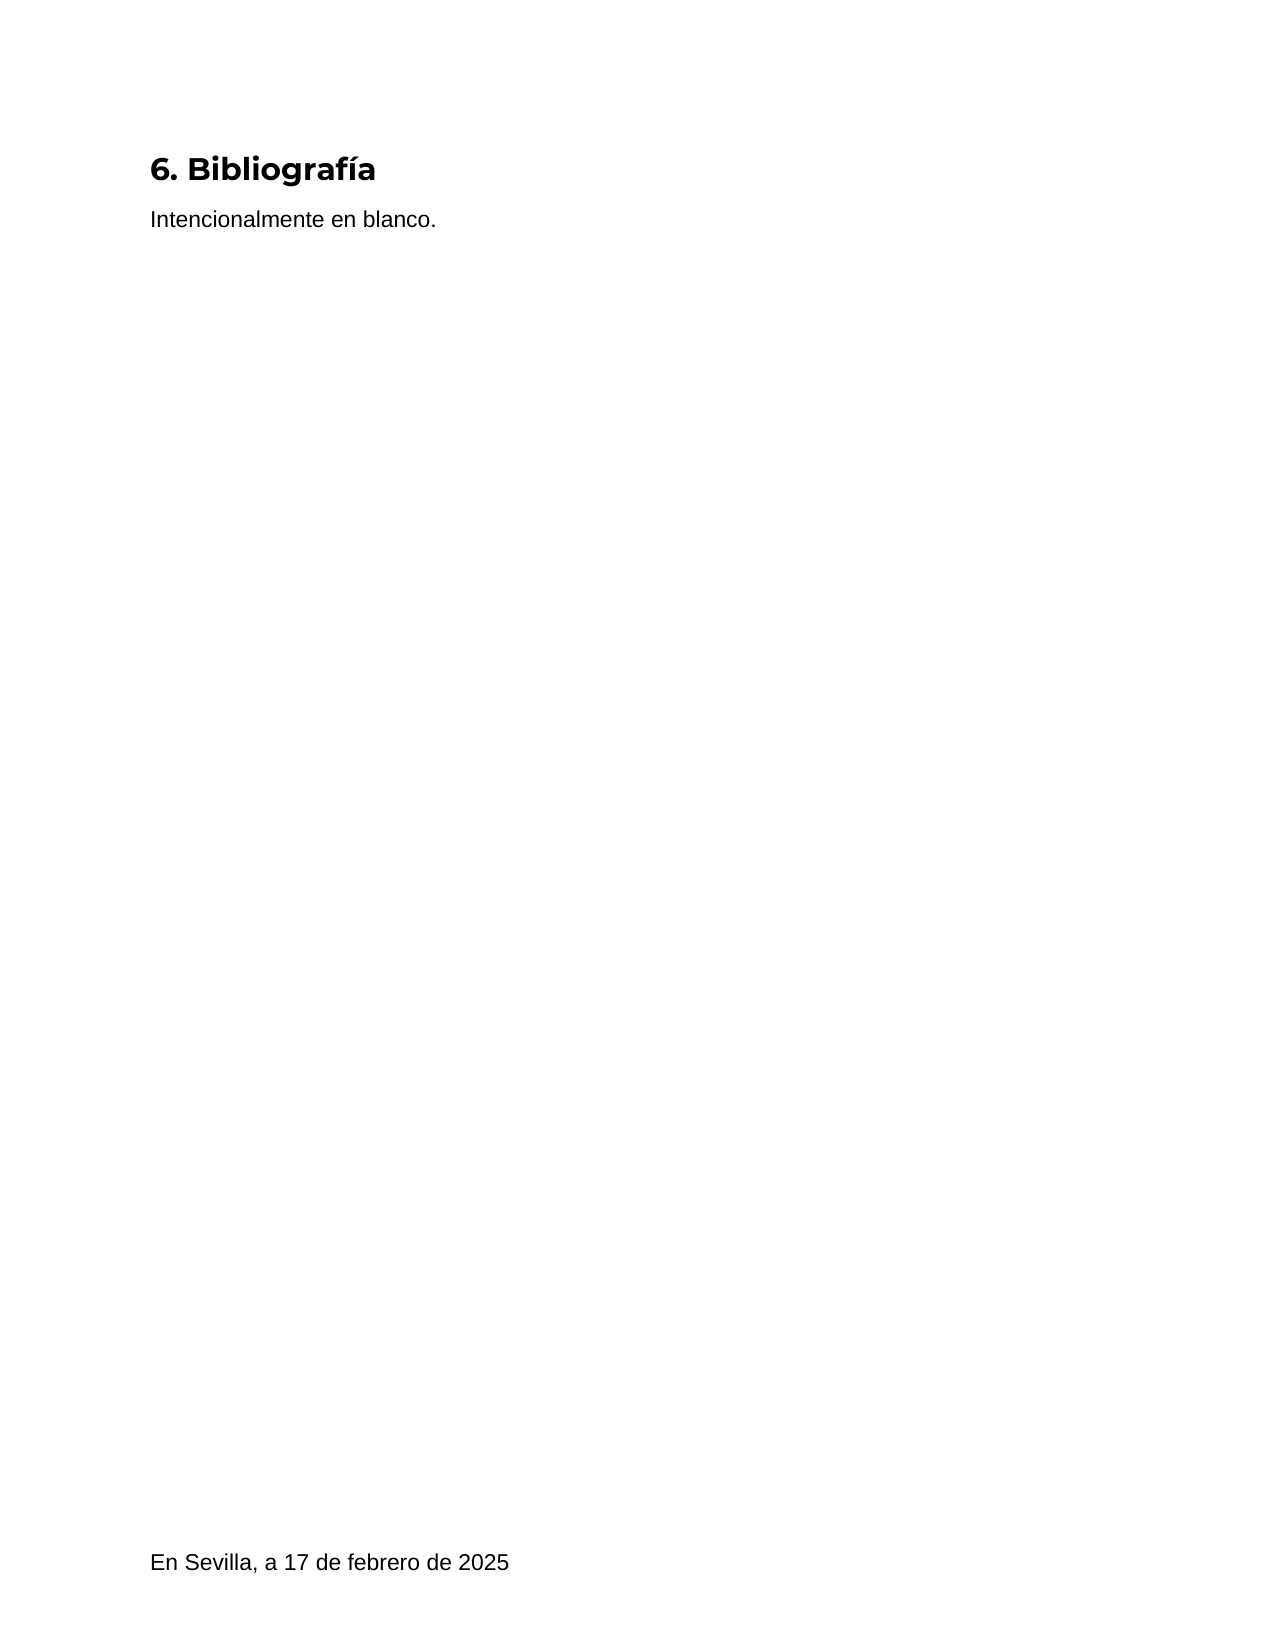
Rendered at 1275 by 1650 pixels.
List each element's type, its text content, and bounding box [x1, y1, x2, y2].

subtitle 6. Bibliografía [150, 150, 1125, 188]
text Intencionalmente en blanco. [150, 206, 1125, 233]
